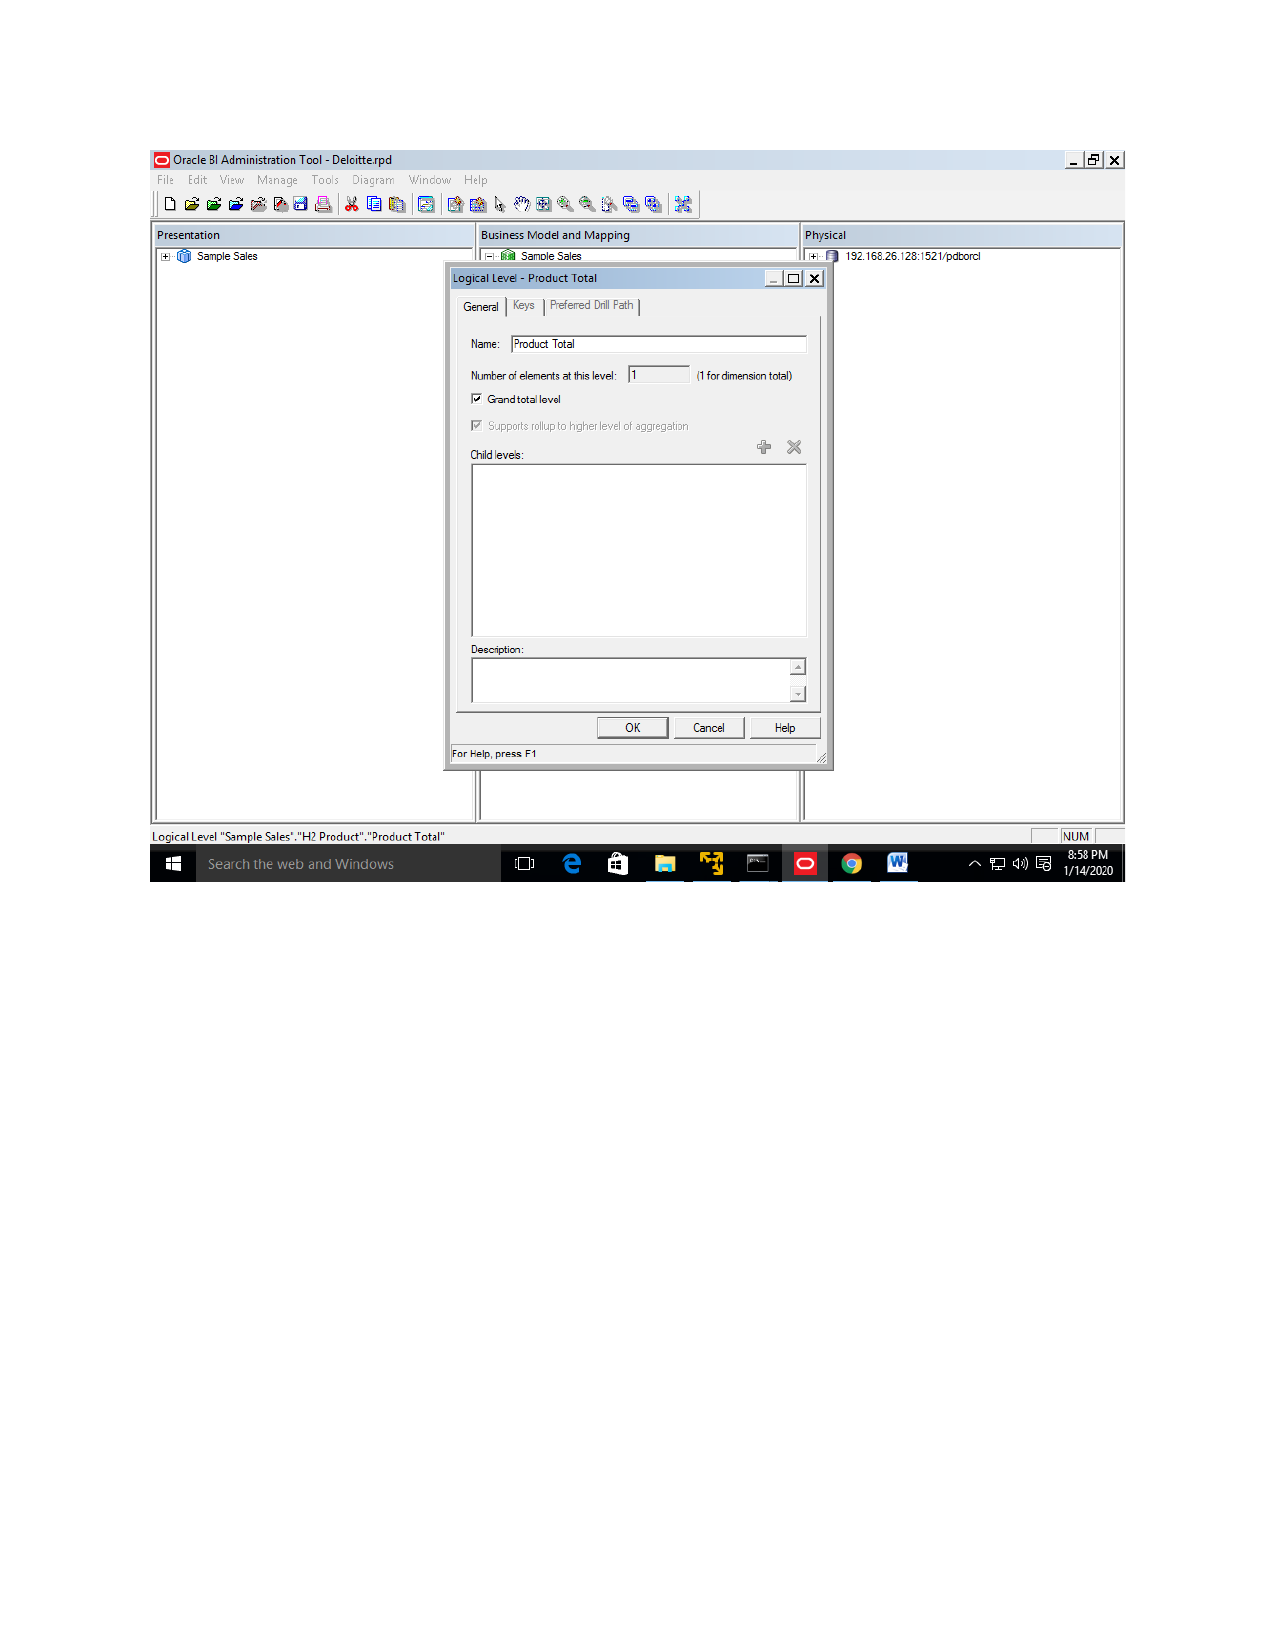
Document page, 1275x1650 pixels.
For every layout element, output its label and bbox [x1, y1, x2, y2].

picture [150, 150, 1125, 882]
